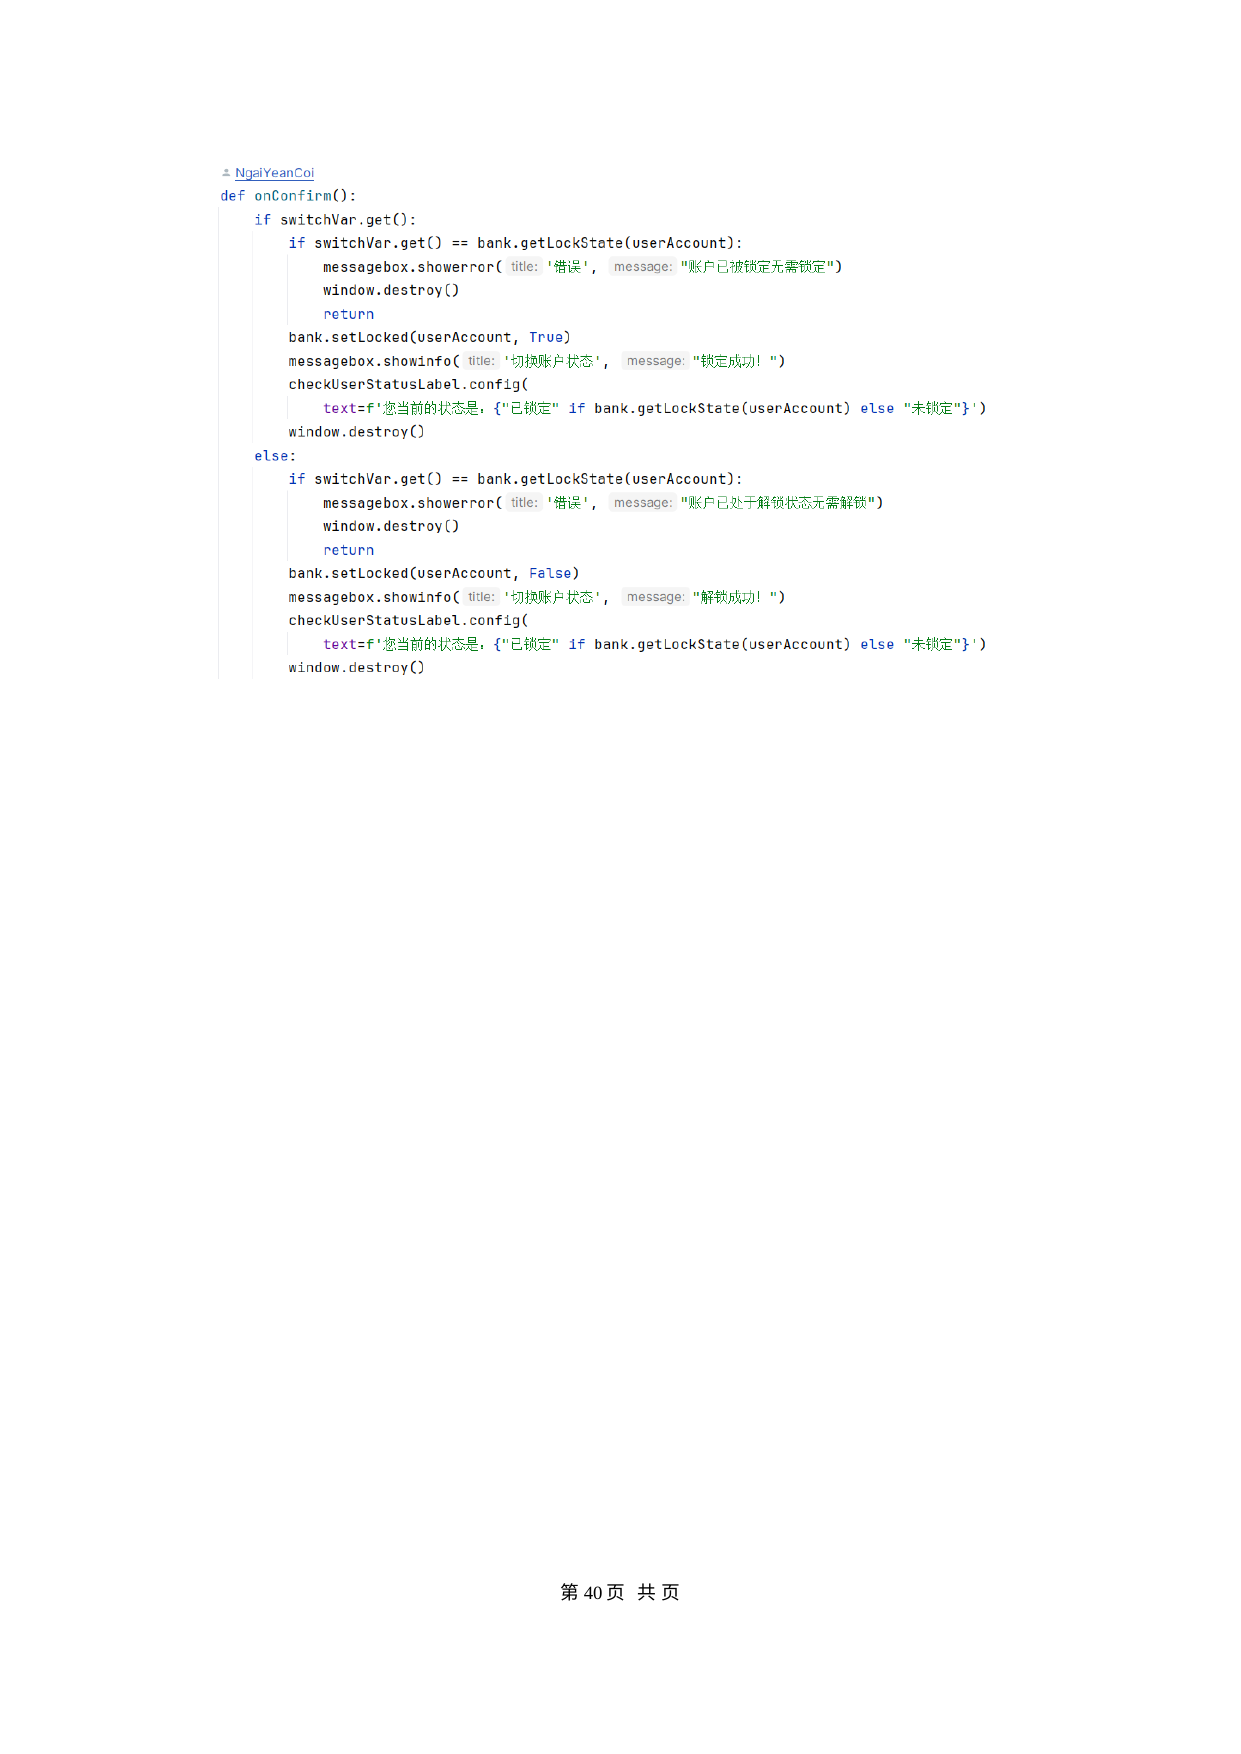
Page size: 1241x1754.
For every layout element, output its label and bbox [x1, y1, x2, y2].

picture [198, 165, 1053, 684]
table_header [188, 165, 1053, 699]
